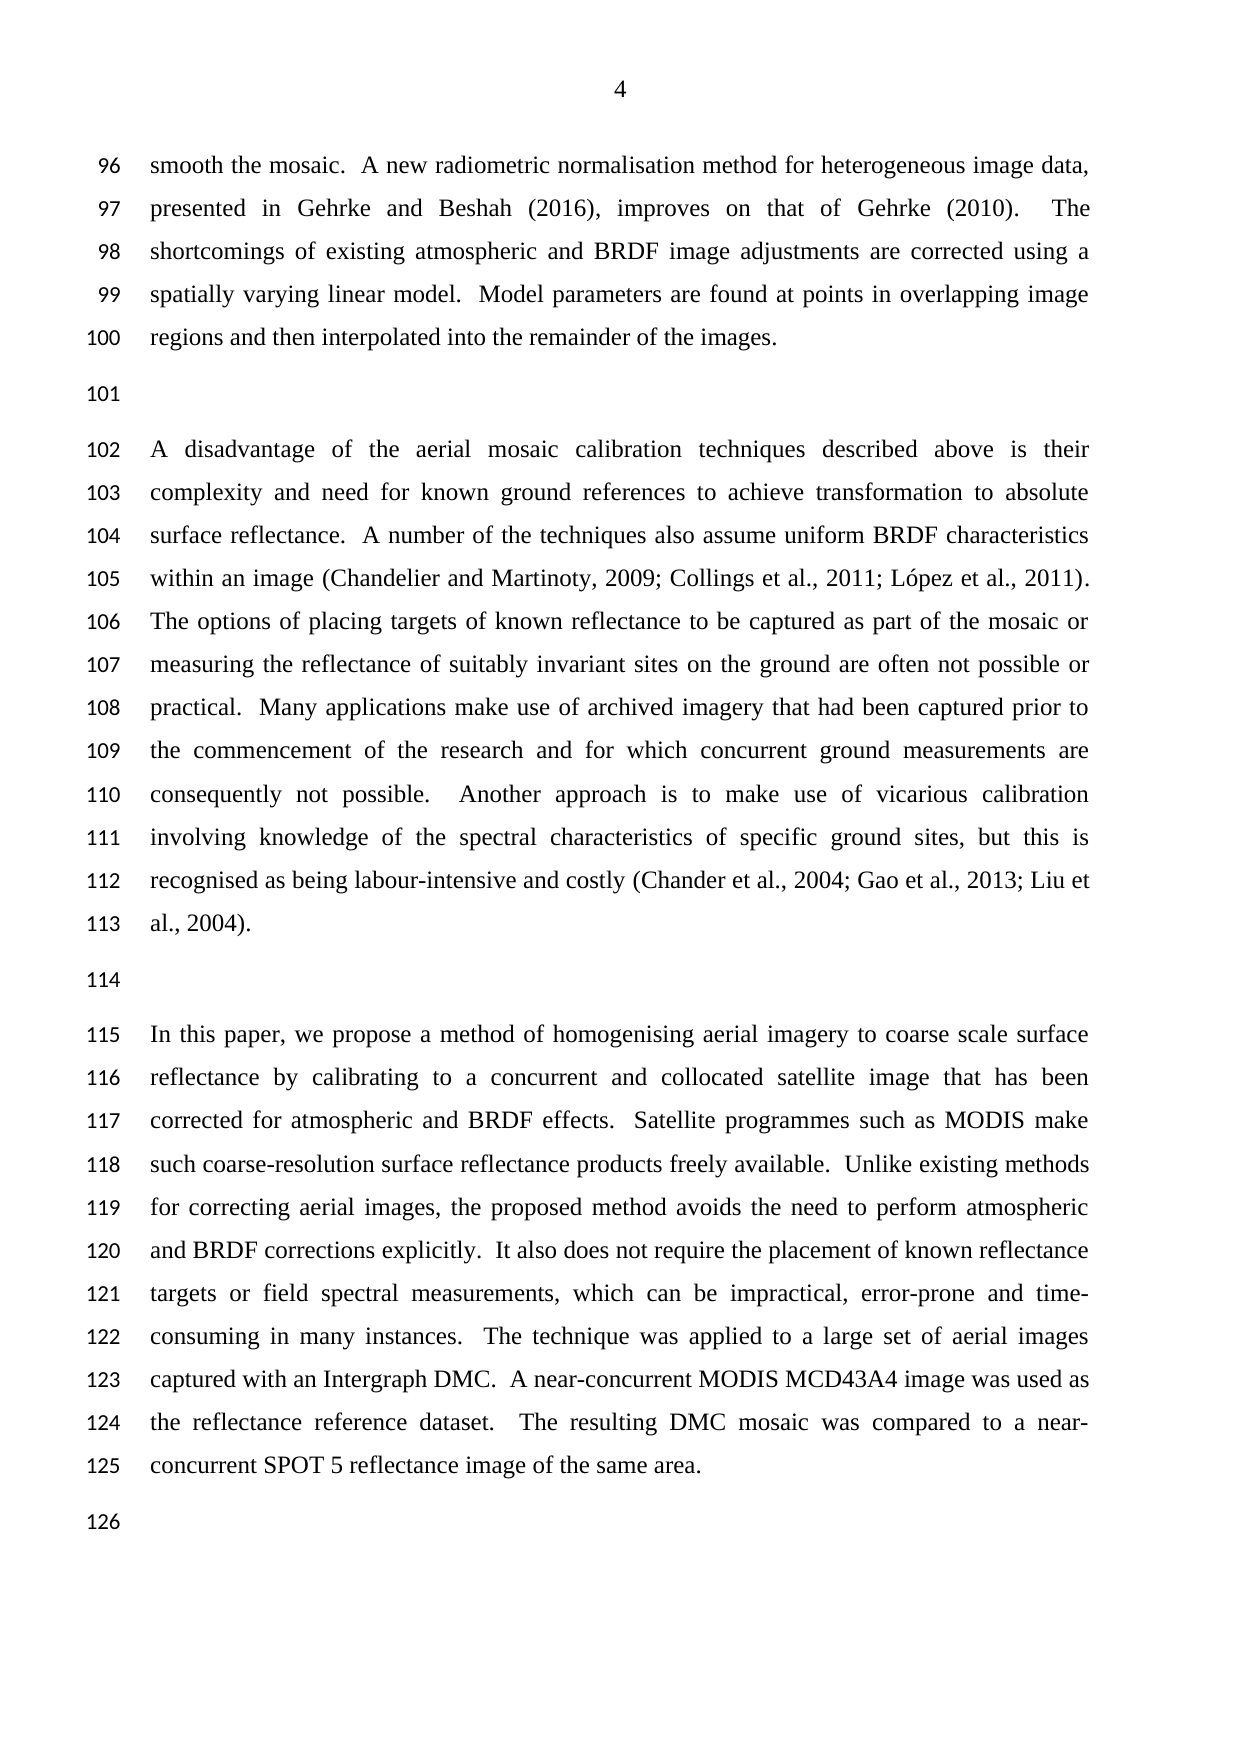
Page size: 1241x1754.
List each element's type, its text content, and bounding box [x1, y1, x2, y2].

text In this paper, we propose a method of homogenising aerial imagery to coarse scale surface reflectance by calibrating to a concurrent and collocated satellite image that has been corrected for atmospheric and BRDF effects. Satellite programmes such as MODIS make such coarse-resolution surface reflectance products freely available. Unlike existing methods for correcting aerial images, the proposed method avoids the need to perform atmospheric and BRDF corrections explicitly. It also does not require the placement of known reflectance targets or field spectral measurements, which can be impractical, error-prone and time-consuming in many instances. The technique was applied to a large set of aerial images captured with an Intergraph DMC. A near-concurrent MODIS MCD43A4 image was used as the reflectance reference dataset. The resulting DMC mosaic was compared to a near-concurrent SPOT 5 reflectance image of the same area. [150, 1019, 1090, 1479]
text A disadvantage of the aerial mosaic calibration techniques described above is their complexity and need for known ground references to achieve transformation to absolute surface reflectance. A number of the techniques also assume uniform BRDF characteristics within an image (Chandelier and Martinoty, 2009; Collings et al., 2011; López et al., 2011). The options of placing targets of known reflectance to be captured as part of the mosaic or measuring the reflectance of suitably invariant sites on the ground are often not possible or practical. Many applications make use of archived imagery that had been captured prior to the commencement of the research and for which concurrent ground measurements are consequently not possible. Another approach is to make use of vicarious calibration involving knowledge of the spectral characteristics of specific ground sites, but this is recognised as being labour-intensive and costly (Chander et al., 2004; Gao et al., 2013; Liu et al., 2004). [150, 434, 1090, 937]
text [150, 150, 1090, 351]
